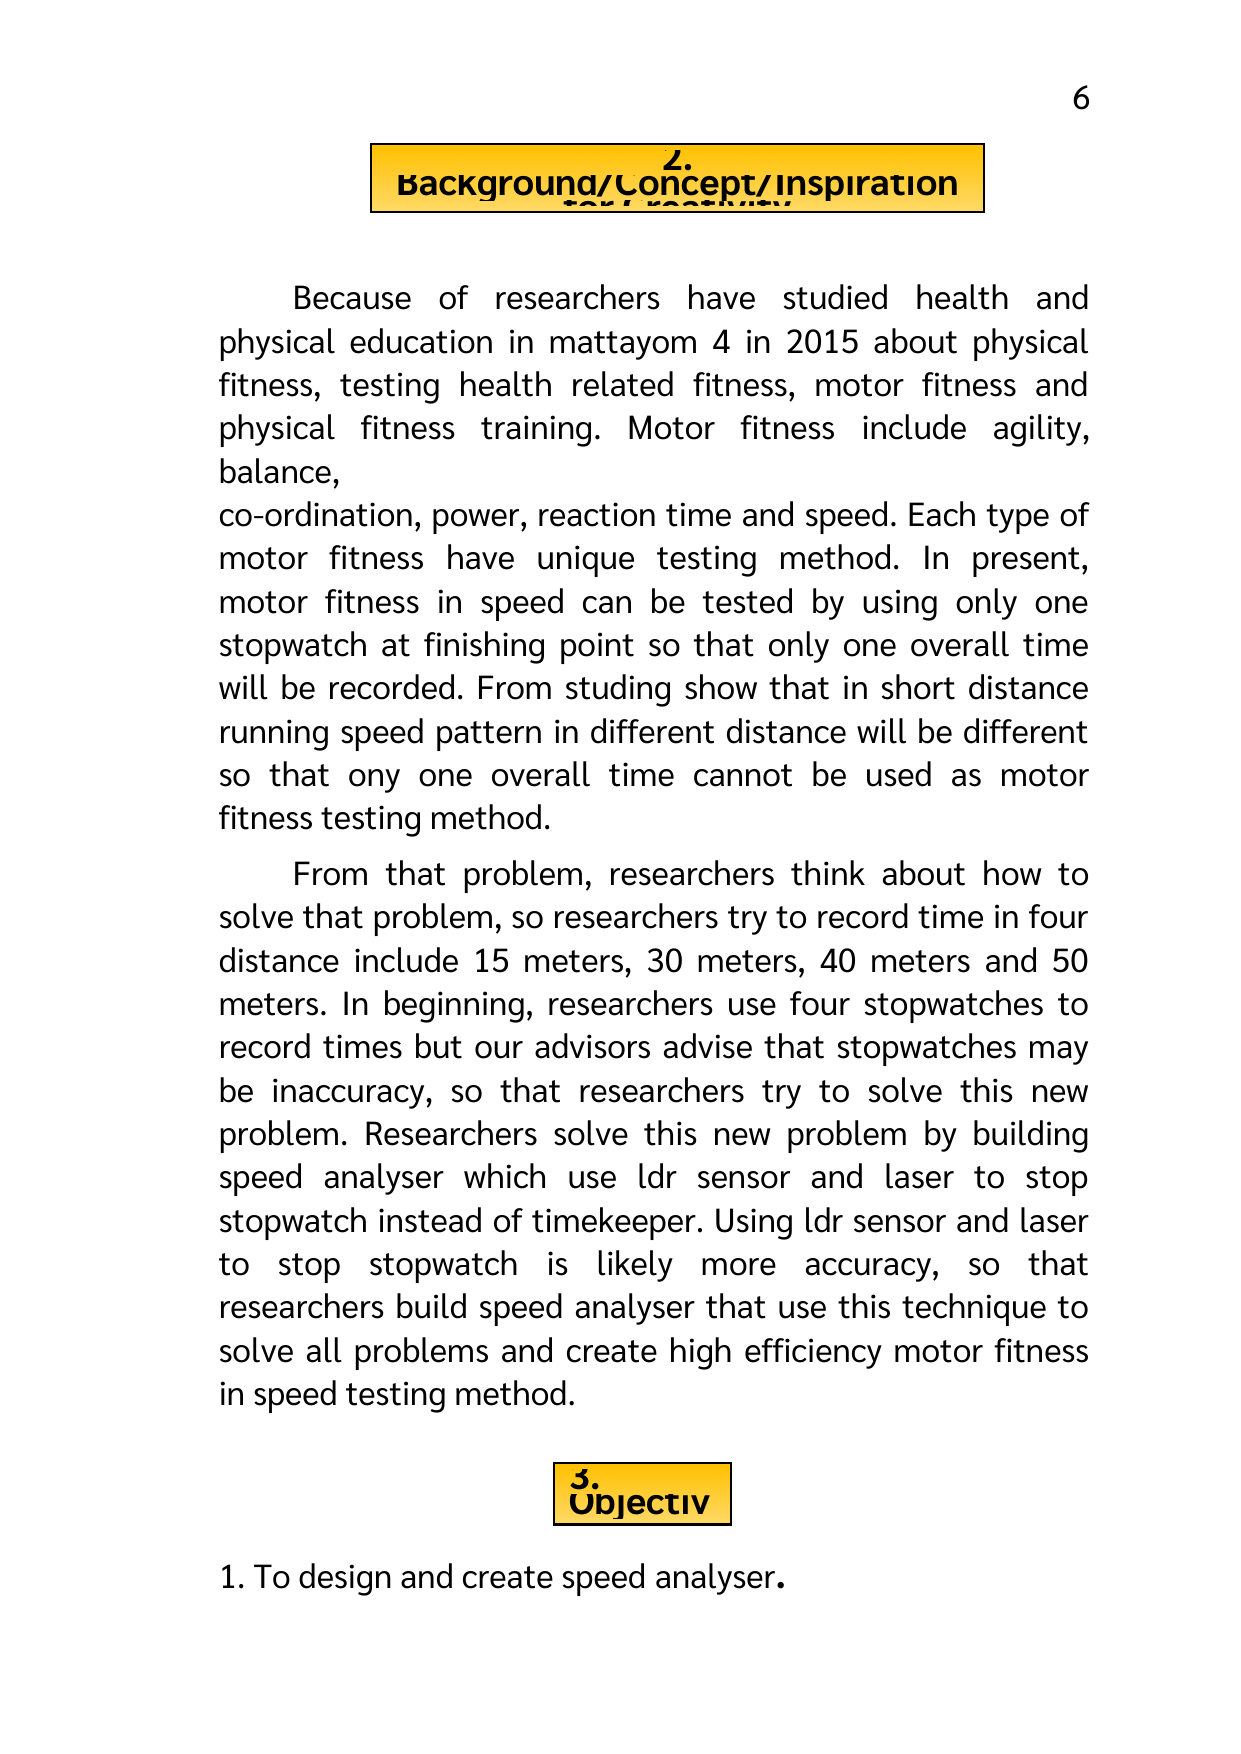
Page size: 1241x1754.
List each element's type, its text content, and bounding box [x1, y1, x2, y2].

text Because of researchers have studied health and physical education in mattayom 4 in 2015 about physical fitness, testing health related fitness, motor fitness and physical fitness training. Motor fitness include agility, balance, co-ordination, power, reaction time and speed. Each type of motor fitness have unique testing method. In present, motor fitness in speed can be tested by using only one stopwatch at finishing point so that only one overall time will be recorded. From studing show that in short distance running speed pattern in different distance will be different so that ony one overall time cannot be used as motor fitness testing method. [218, 274, 1090, 837]
text 1. To design and create speed analyser. [218, 1549, 1090, 1597]
text From that problem, researchers think about how to solve that problem, so researchers try to record time in four distance include 15 meters, 30 meters, 40 meters and 50 meters. In beginning, researchers use four stopwatches to record times but our advisors advise that stopwatches may be inaccuracy, so that researchers try to solve this new problem. Researchers solve this new problem by building speed analyser which use ldr sensor and laser to stop stopwatch instead of timekeeper. Using ldr sensor and laser to stop stopwatch is likely more accuracy, so that researchers build speed analyser that use this technique to solve all problems and create high efficiency motor fitness in speed testing method. [218, 850, 1090, 1413]
